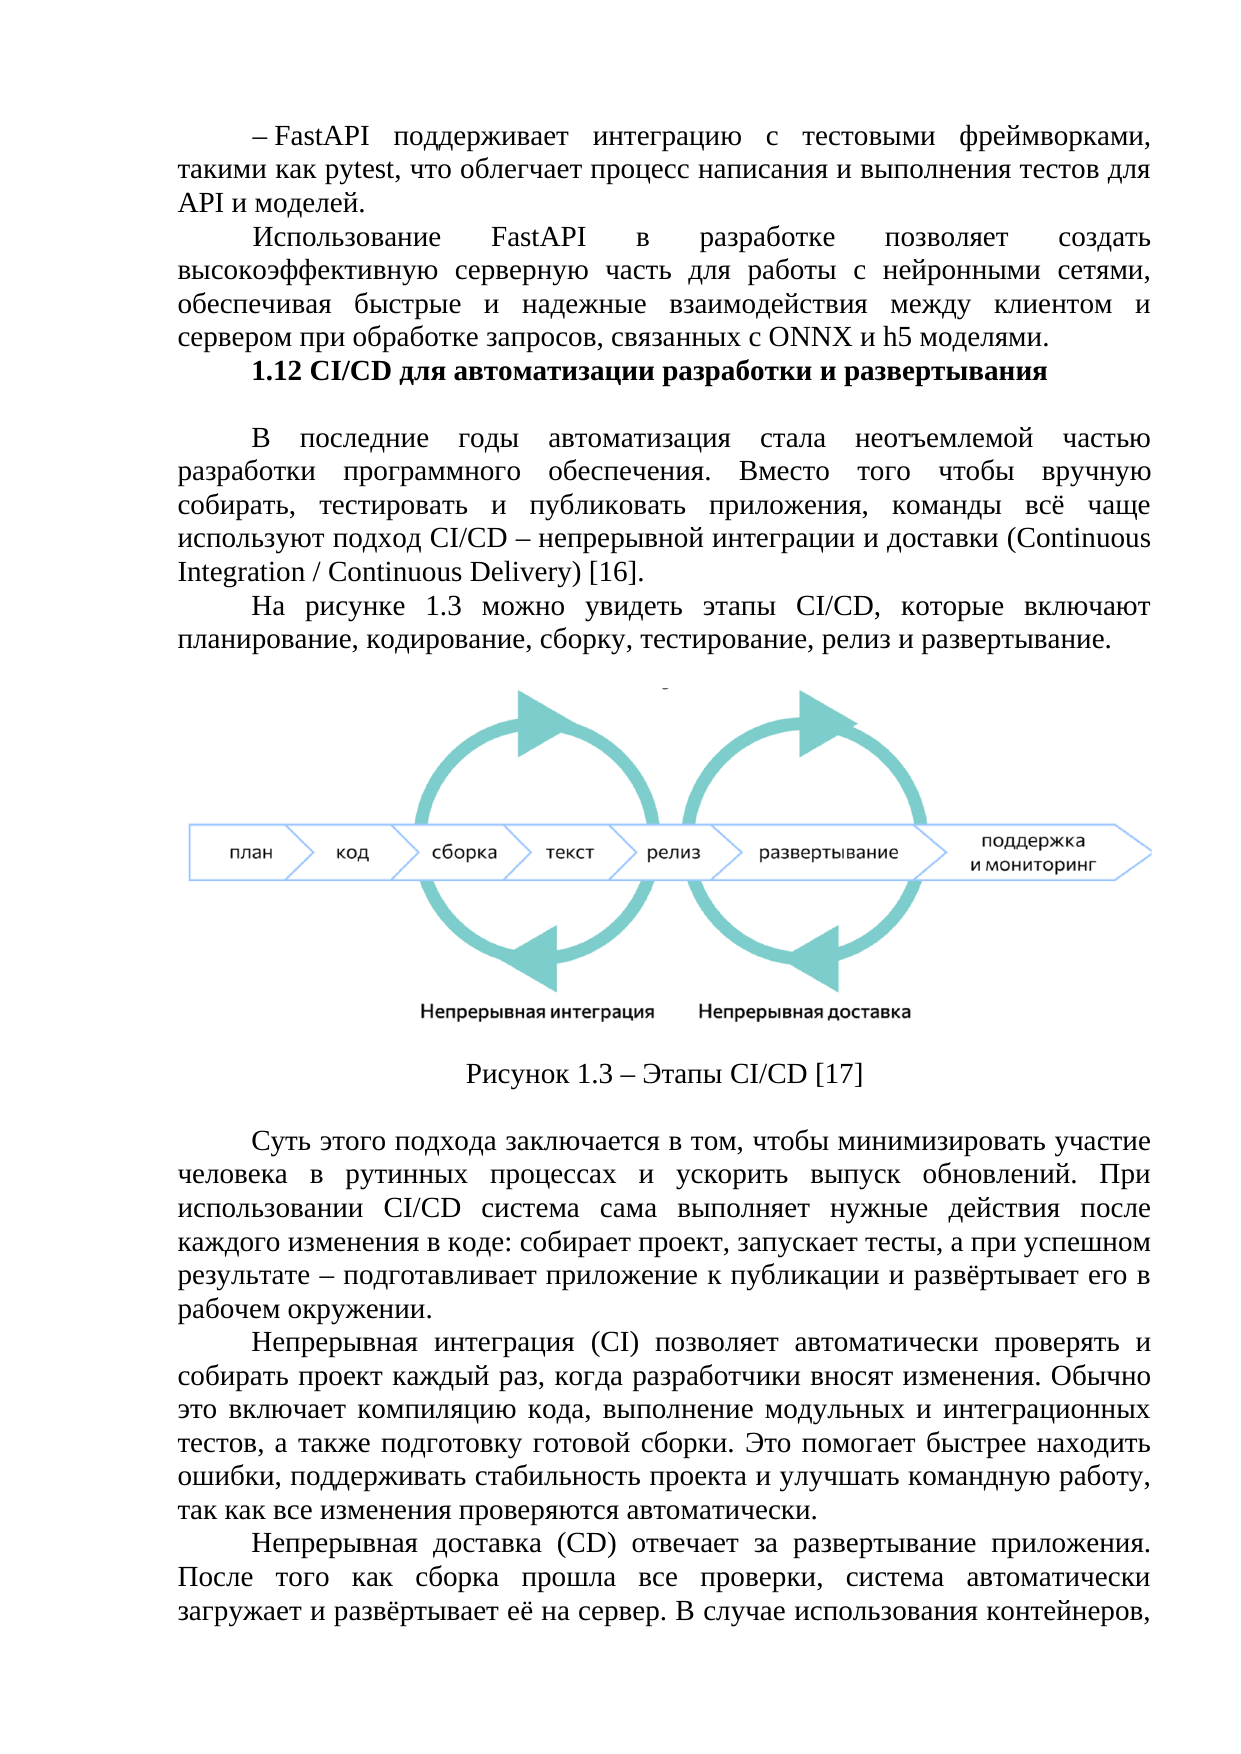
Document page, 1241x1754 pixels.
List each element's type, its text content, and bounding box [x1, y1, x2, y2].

text Суть этого подхода заключается в том, чтобы минимизировать участие человека в рутинных процессах и ускорить выпуск обновлений. При использовании CI/CD система сама выполняет нужные действия после каждого изменения в коде: собирает проект, запускает тесты, а при успешном результате – подготавливает приложение к публикации и развёртывает его в рабочем окружении. [177, 1123, 1152, 1324]
text – FastAPI поддерживает интеграцию с тестовыми фреймворками, такими как pytest, что облегчает процесс написания и выполнения тестов для API и моделей. [177, 118, 1152, 219]
text Рисунок 1.3 – Этапы CI/CD [17] [177, 1056, 1152, 1089]
picture [177, 688, 1152, 1023]
text Непрерывная интеграция (CI) позволяет автоматически проверять и собирать проект каждый раз, когда разработчики вносят изменения. Обычно это включает компиляцию кода, выполнение модульных и интеграционных тестов, а также подготовку готовой сборки. Это помогает быстрее находить ошибки, поддерживать стабильность проекта и улучшать командную работу, так как все изменения проверяются автоматически. [177, 1324, 1152, 1526]
text В последние годы автоматизация стала неотъемлемой частью разработки программного обеспечения. Вместо того чтобы вручную собирать, тестировать и публиковать приложения, команды всё чаще используют подход CI/CD – непрерывной интеграции и доставки (Continuous Integration / Continuous Delivery) [16]. [177, 420, 1152, 588]
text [177, 1526, 1152, 1626]
subtitle 1.12 CI/CD для автоматизации разработки и развертывания [251, 353, 1152, 386]
text На рисунке 1.3 можно увидеть этапы CI/CD, которые включают планирование, кодирование, сборку, тестирование, релиз и развертывание. [177, 588, 1152, 655]
text Использование FastAPI в разработке позволяет создать высокоэффективную серверную часть для работы с нейронными сетями, обеспечивая быстрые и надежные взаимодействия между клиентом и сервером при обработке запросов, связанных с ONNX и h5 моделями. [177, 219, 1152, 353]
